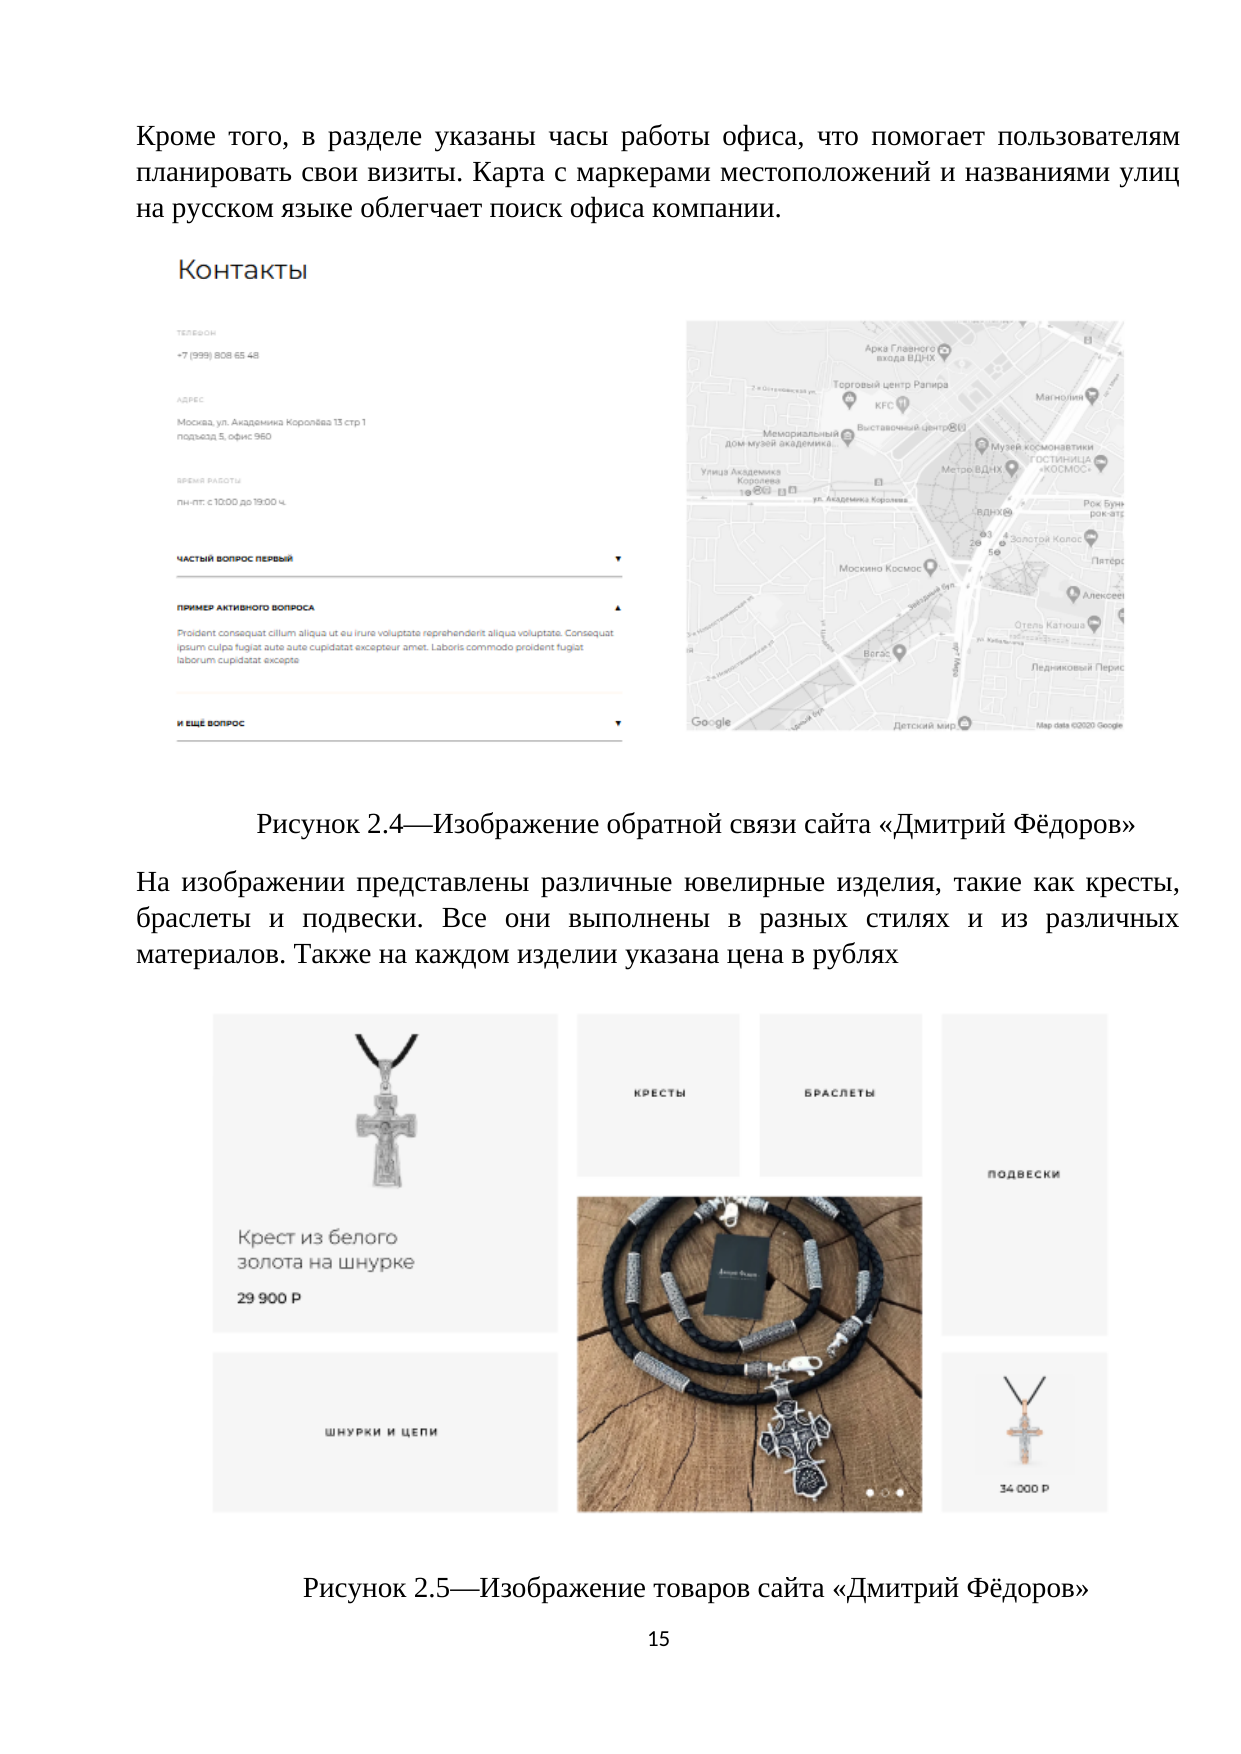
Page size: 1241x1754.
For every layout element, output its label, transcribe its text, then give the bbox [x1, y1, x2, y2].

text На изображении представлены различные ювелирные изделия, такие как кресты, браслеты и подвески. Все они выполнены в разных стилях и из различных материалов. Также на каждом изделии указана цена в рублях [136, 864, 1181, 970]
picture [135, 243, 1182, 779]
text Кроме того, в разделе указаны часы работы офиса, что помогает пользователям планировать свои визиты. Карта с маркерами местоположений и названиями улиц на русском языке облегчает поиск офиса компании. [136, 118, 1181, 224]
picture [185, 989, 1132, 1543]
text Рисунок 2.4—Изображение обратной связи сайта «Дмитрий Фёдоров» [153, 806, 1181, 839]
text Рисунок 2.5—Изображение товаров сайта «Дмитрий Фёдоров» [153, 1570, 1181, 1603]
